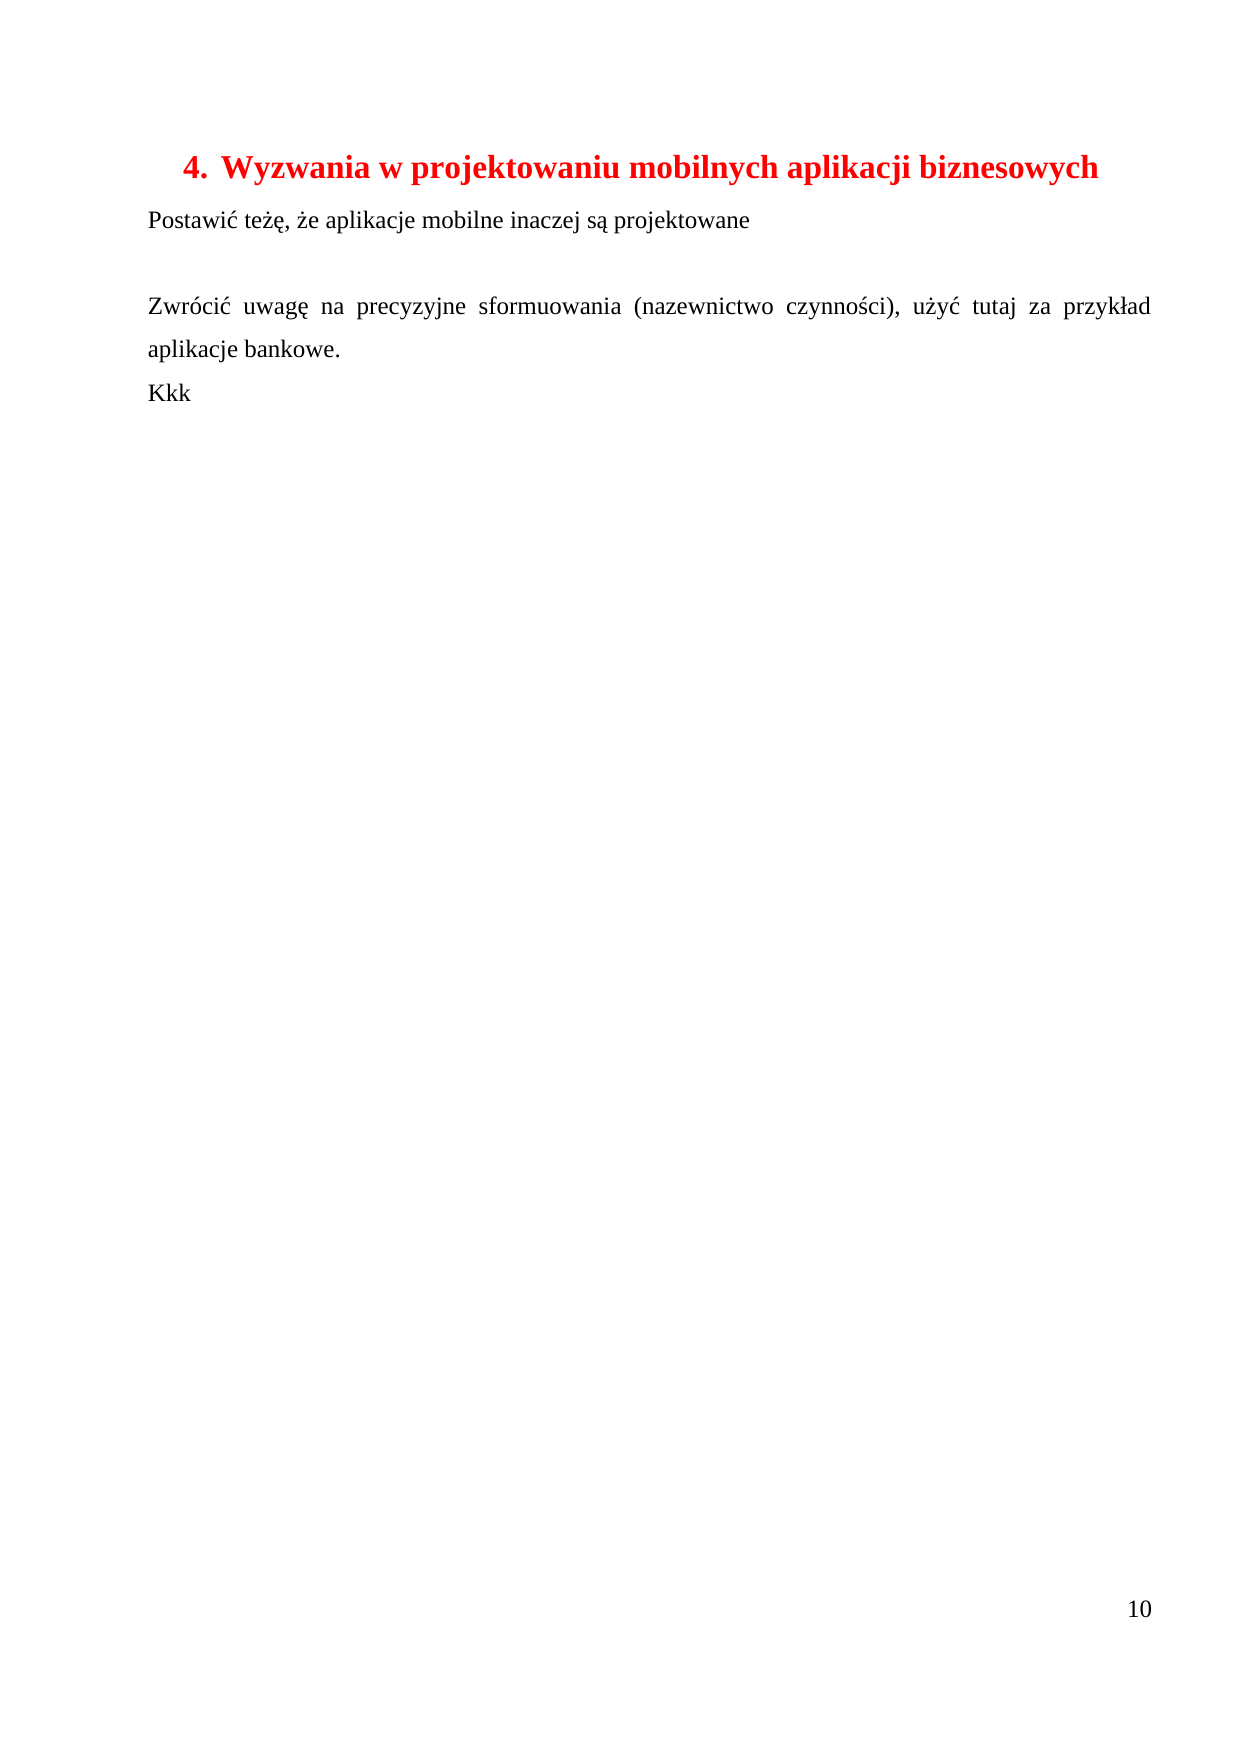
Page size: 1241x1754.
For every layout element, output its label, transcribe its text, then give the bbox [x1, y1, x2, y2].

text Kkk [148, 378, 1152, 406]
text Zwrócić uwagę na precyzyjne sformuowania (nazewnictwo czynności), użyć tutaj za przykład aplikacje bankowe. [148, 291, 1152, 363]
text Postawić teżę, że aplikacje mobilne inaczej są projektowane [148, 205, 1152, 234]
subtitle Wyzwania w projektowaniu mobilnych aplikacji biznesowych [183, 148, 1152, 186]
